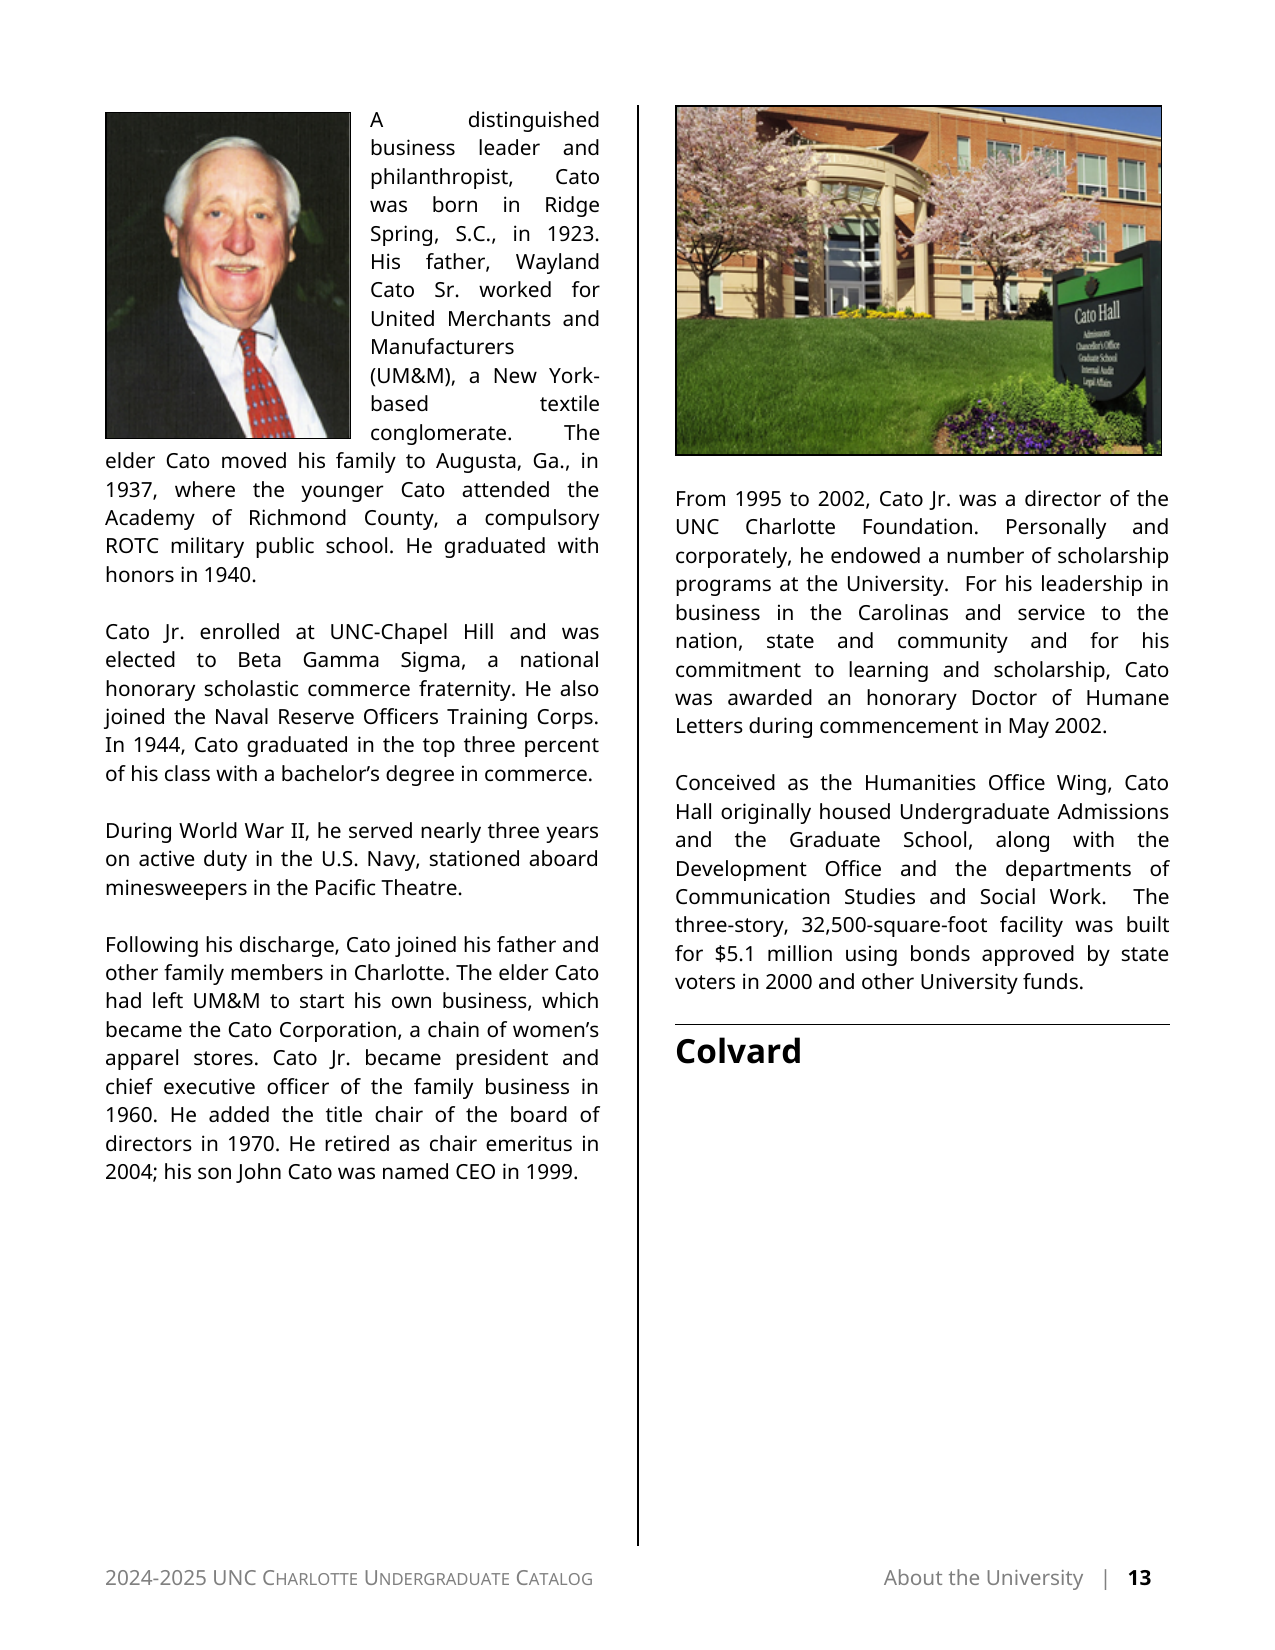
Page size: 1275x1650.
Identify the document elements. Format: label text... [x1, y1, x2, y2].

text From 1995 to 2002, Cato Jr. was a director of the UNC Charlotte Foundation. Personally and corporately, he endowed a number of scholarship programs at the University. For his leadership in business in the Carolinas and service to the nation, state and community and for his commitment to learning and scholarship, Cato was awarded an honorary Doctor of Humane Letters during commencement in May 2002. [675, 484, 1170, 740]
text Following his discharge, Cato joined his father and other family members in Charlotte. The elder Cato had left UM&M to start his own business, which became the Cato Corporation, a chain of women’s apparel stores. Cato Jr. became president and chief executive officer of the family business in 1960. He added the title chair of the board of directors in 1970. He retired as chair emeritus in 2004; his son John Cato was named CEO in 1999. [105, 930, 600, 1186]
picture [107, 113, 350, 438]
text Colvard [675, 1025, 1170, 1073]
picture [677, 107, 1161, 454]
text Cato Jr. enrolled at UNC-Chapel Hill and was elected to Beta Gamma Sigma, a national honorary scholastic commerce fraternity. He also joined the Naval Reserve Officers Training Corps. In 1944, Cato graduated in the top three percent of his class with a bachelor’s degree in commerce. [105, 617, 600, 787]
text Conceived as the Humanities Office Wing, Cato Hall originally housed Undergraduate Admissions and the Graduate School, along with the Development Office and the departments of Communication Studies and Social Work. The three-story, 32,500-square-foot facility was built for $5.1 million using bonds approved by state voters in 2000 and other University funds. [675, 768, 1170, 996]
text During World War II, he served nearly three years on active duty in the U.S. Navy, stationed aboard minesweepers in the Pacific Theatre. [105, 816, 600, 901]
